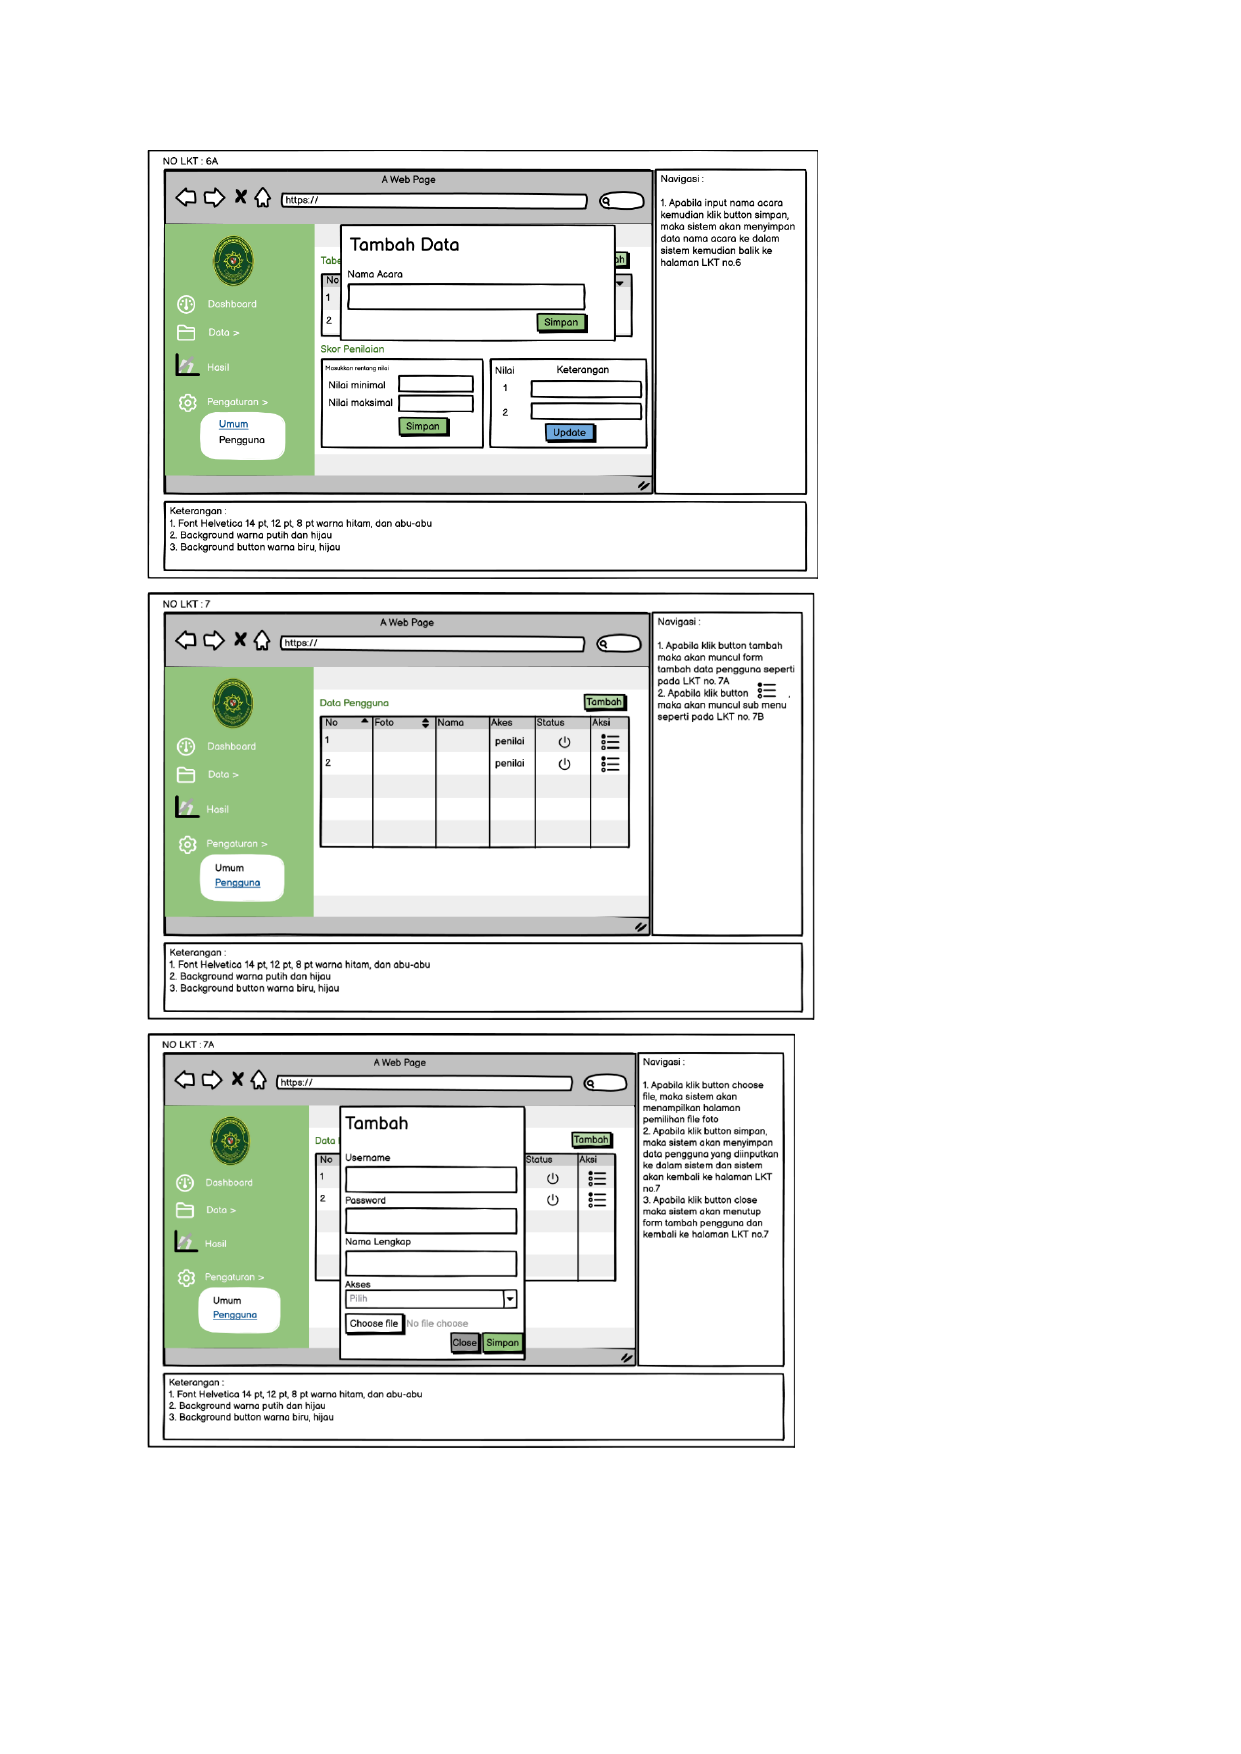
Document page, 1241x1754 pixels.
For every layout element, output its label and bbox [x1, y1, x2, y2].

picture [147, 1033, 795, 1448]
picture [147, 592, 815, 1020]
picture [147, 150, 818, 579]
